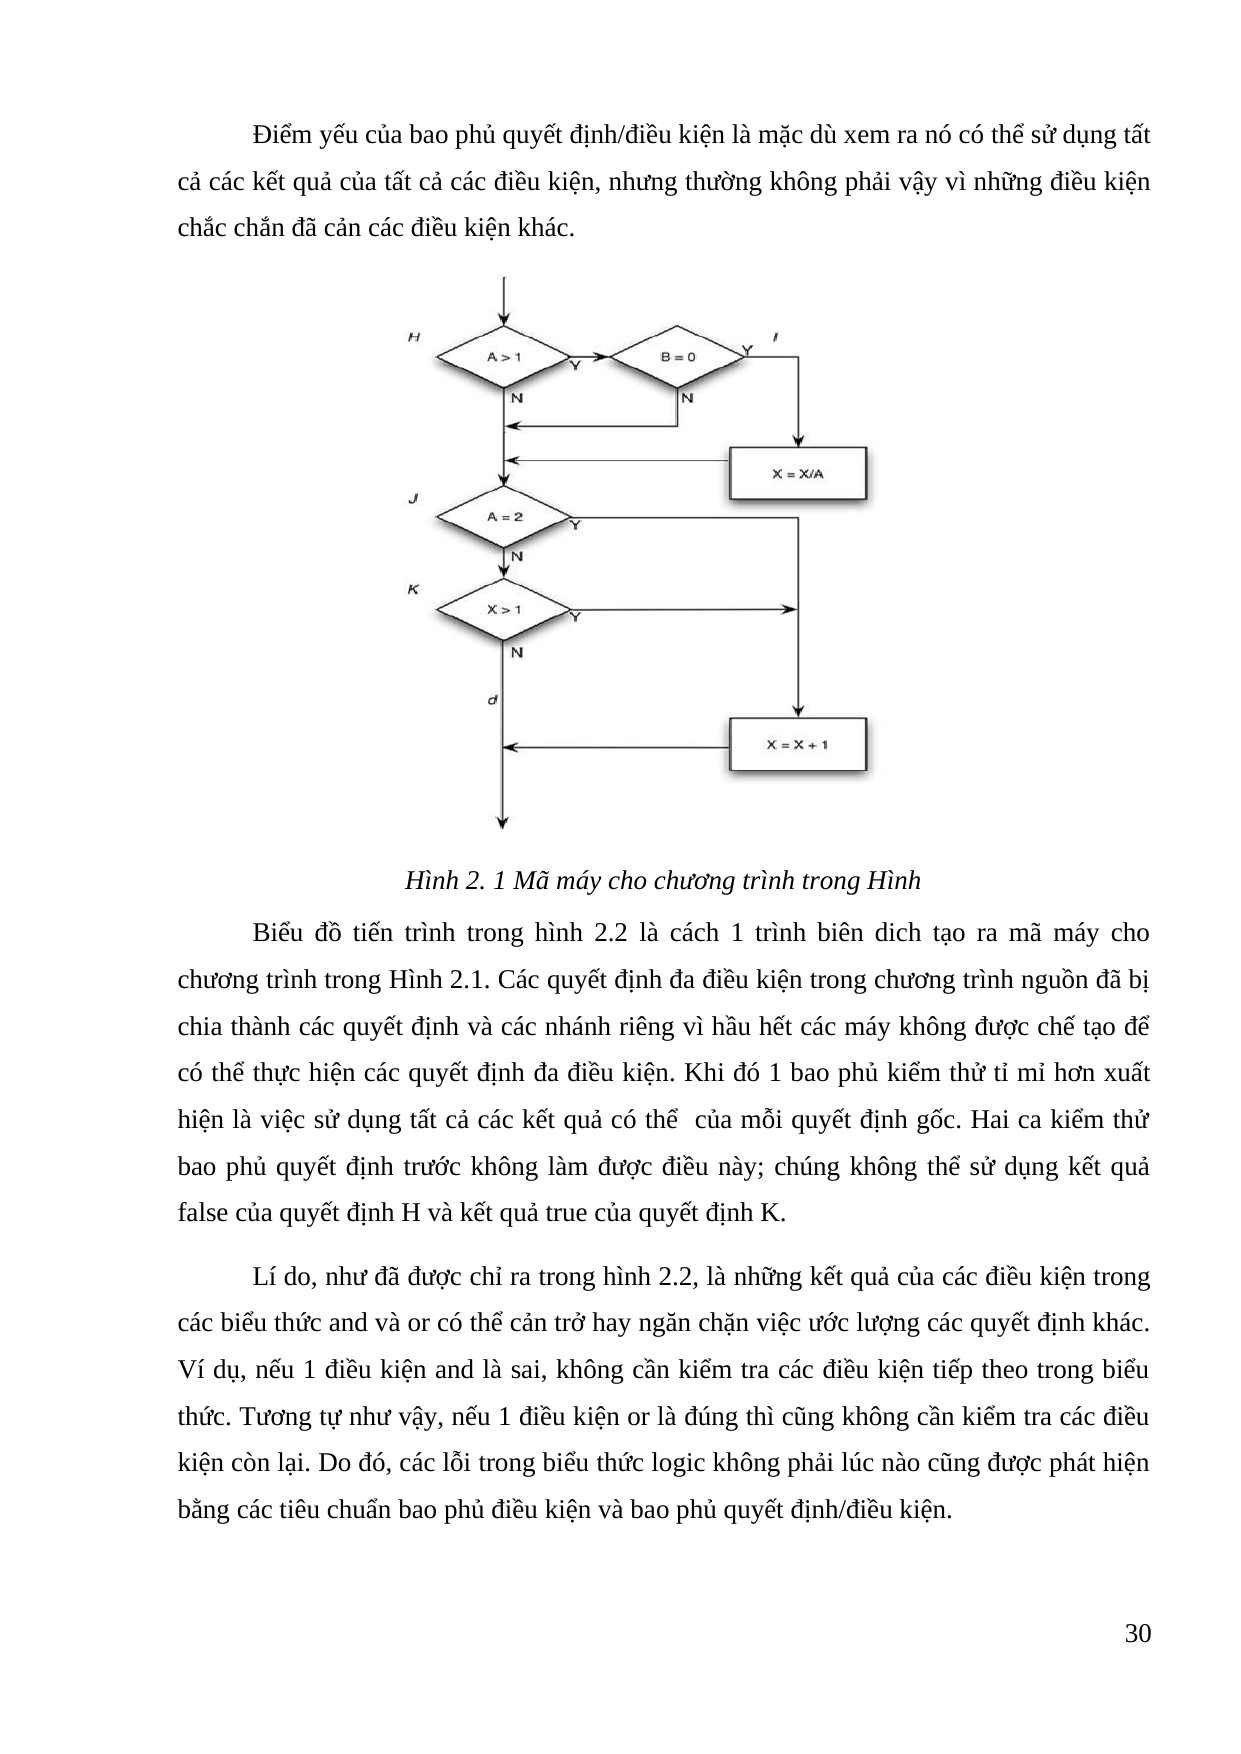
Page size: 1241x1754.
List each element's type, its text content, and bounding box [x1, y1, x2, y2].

text Biểu đồ tiến trình trong hình 2.2 là cách 1 trình biên dich tạo ra mã máy cho chương trình trong Hình 2.1. Các quyết định đa điều kiện trong chương trình nguồn đã bị chia thành các quyết định và các nhánh riêng vì hầu hết các máy không được chế tạo để có thể thực hiện các quyết định đa điều kiện. Khi đó 1 bao phủ kiểm thử tỉ mỉ hơn xuất hiện là việc sử dụng tất cả các kết quả có thể của mỗi quyết định gốc. Hai ca kiểm thử bao phủ quyết định trước không làm được điều này; chúng không thể sử dụng kết quả false của quyết định H và kết quả true của quyết định K. [177, 916, 1152, 1228]
picture [357, 274, 972, 833]
text Điểm yếu của bao phủ quyết định/điều kiện là mặc dù xem ra nó có thể sử dụng tất cả các kết quả của tất cả các điều kiện, nhưng thường không phải vậy vì những điều kiện chắc chắn đã cản các điều kiện khác. [177, 118, 1152, 243]
text Hình 2. 1 Mã máy cho chương trình trong Hình [177, 864, 1152, 896]
text Lí do, như đã được chỉ ra trong hình 2.2, là những kết quả của các điều kiện trong các biểu thức and và or có thể cản trở hay ngăn chặn việc ước lượng các quyết định khác. Ví dụ, nếu 1 điều kiện and là sai, không cần kiểm tra các điều kiện tiếp theo trong biểu thức. Tương tự như vậy, nếu 1 điều kiện or là đúng thì cũng không cần kiểm tra các điều kiện còn lại. Do đó, các lỗi trong biểu thức logic không phải lúc nào cũng được phát hiện bằng các tiêu chuẩn bao phủ điều kiện và bao phủ quyết định/điều kiện. [177, 1260, 1152, 1524]
